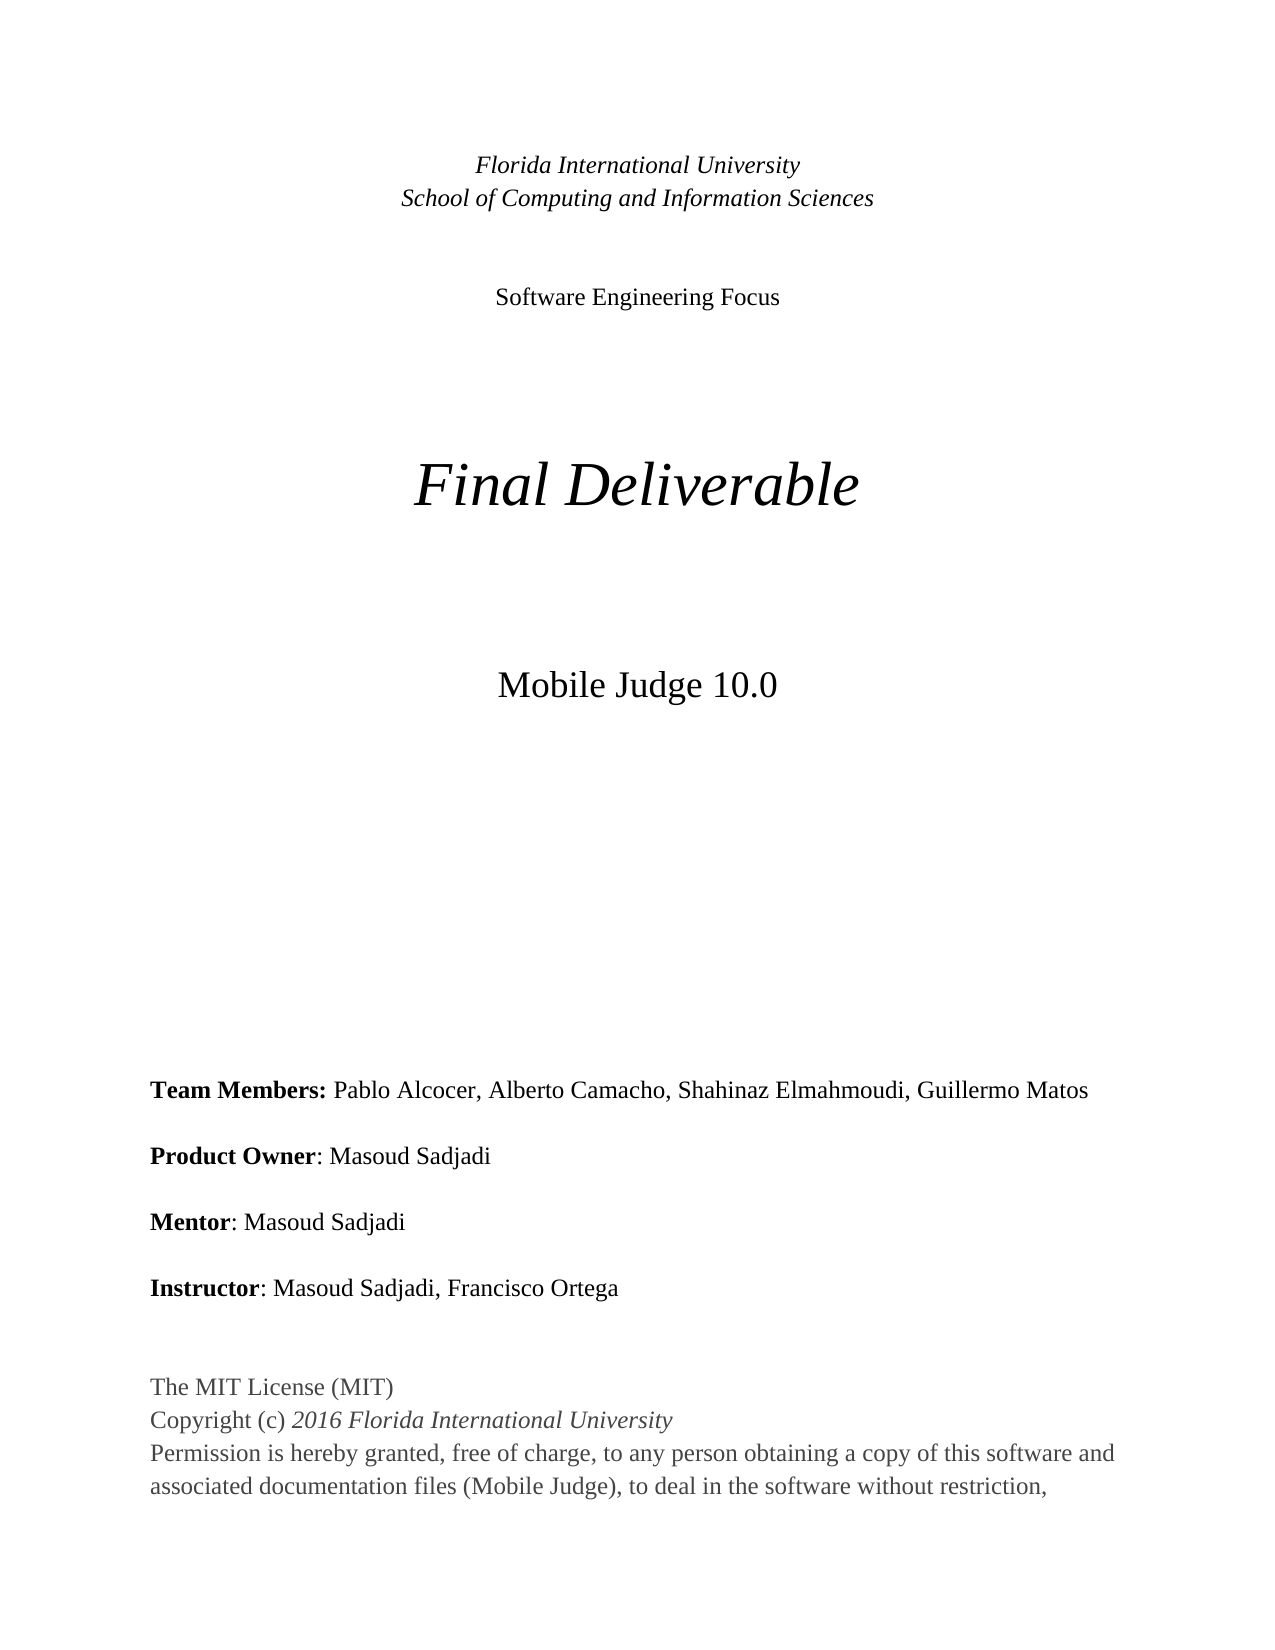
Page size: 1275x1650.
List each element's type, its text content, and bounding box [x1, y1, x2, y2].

text Final Deliverable [150, 447, 1125, 519]
text Team Members: Pablo Alcocer, Alberto Camacho, Shahinaz Elmahmoudi, Guillermo Matos [150, 1075, 1125, 1103]
text School of Computing and Information Sciences [150, 183, 1125, 212]
text The MIT License (MIT) [150, 1372, 1125, 1401]
text Copyright (c) 2016 Florida International University [150, 1405, 1125, 1434]
text Software Engineering Focus [150, 282, 1125, 311]
text Product Owner: Masoud Sadjadi [150, 1141, 1125, 1169]
text Instructor: Masoud Sadjadi, Francisco Ortega [150, 1273, 1125, 1302]
text Mentor: Masoud Sadjadi [150, 1207, 1125, 1236]
text Mobile Judge 10.0 [150, 662, 1125, 705]
text Florida International University [150, 150, 1125, 179]
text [150, 1438, 1125, 1500]
